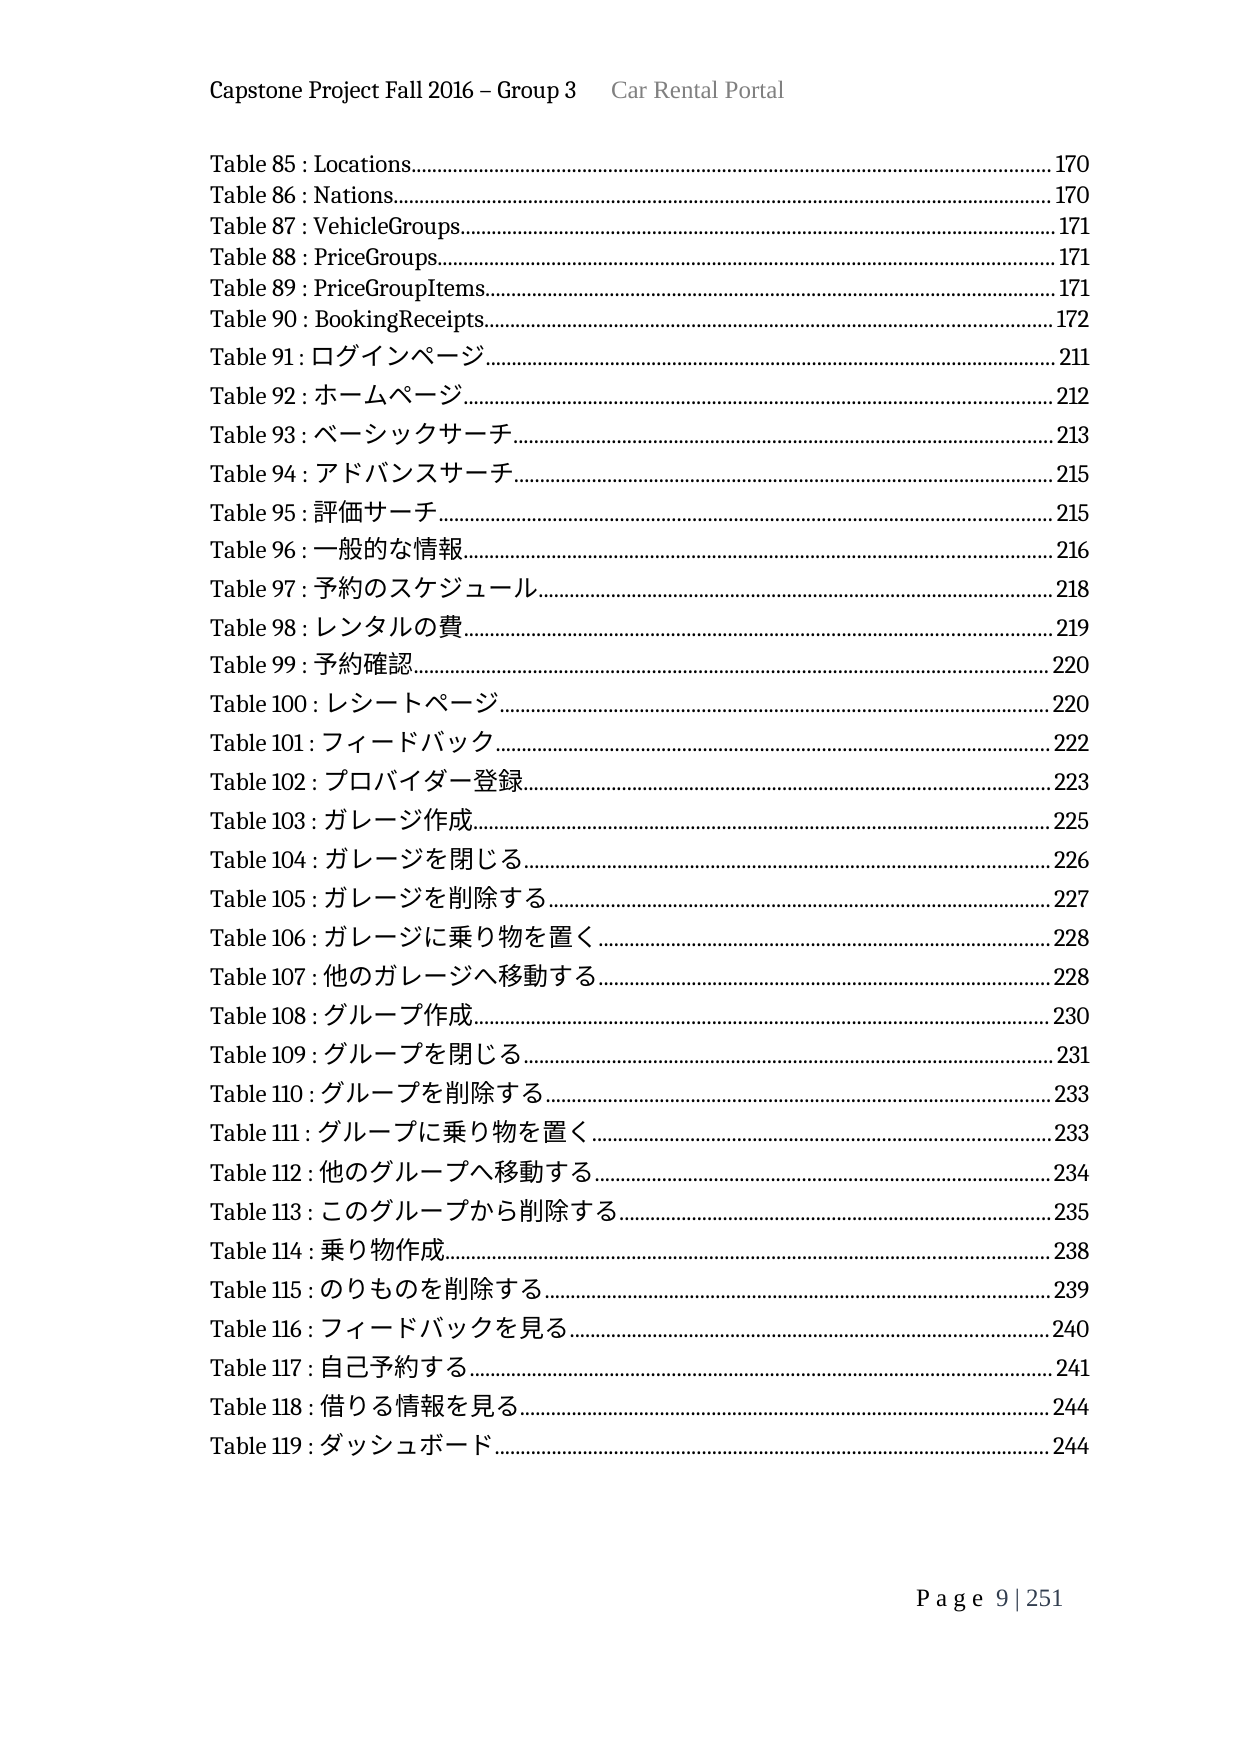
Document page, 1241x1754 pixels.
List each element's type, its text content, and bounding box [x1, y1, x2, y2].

text Table 90 : BookingReceipts 172 [210, 305, 1090, 334]
text Table 105 : ガレージを削除する 227 [210, 878, 1090, 915]
text Table 103 : ガレージ作成 225 [210, 800, 1090, 837]
text Table 119 : ダッシュボード 244 [210, 1425, 1090, 1462]
text Table 89 : PriceGroupItems 171 [210, 274, 1090, 303]
text Table 117 : 自己予約する 241 [210, 1347, 1090, 1383]
text Table 95 : 評価サーチ 215 [210, 492, 1090, 529]
text Table 115 : のりものを削除する 239 [210, 1269, 1090, 1305]
text Table 85 : Locations 170 [210, 150, 1090, 179]
text Table 93 : ベーシックサーチ 213 [210, 414, 1090, 451]
text Table 94 : アドバンスサーチ 215 [210, 453, 1090, 490]
text Table 92 : ホームページ 212 [210, 375, 1090, 412]
text Table 114 : 乗り物作成 238 [210, 1230, 1090, 1266]
text Table 99 : 予約確認 220 [210, 646, 1090, 681]
text Table 88 : PriceGroups 171 [210, 243, 1090, 272]
text Table 113 : このグループから削除する 235 [210, 1191, 1090, 1227]
text Table 91 : ログインページ 211 [210, 336, 1090, 372]
text Table 118 : 借りる情報を見る 244 [210, 1386, 1090, 1423]
text Table 98 : レンタルの費 219 [210, 607, 1090, 644]
text Table 102 : プロバイダー登録 223 [210, 761, 1090, 798]
text Table 87 : VehicleGroups 171 [210, 212, 1090, 241]
text Table 107 : 他のガレージへ移動する 228 [210, 957, 1090, 993]
text Table 116 : フィードバックを見る 240 [210, 1308, 1090, 1344]
text Table 109 : グループを閉じる 231 [210, 1035, 1090, 1071]
text Table 112 : 他のグループへ移動する 234 [210, 1152, 1090, 1188]
text Table 86 : Nations 170 [210, 181, 1090, 210]
text Table 96 : 一般的な情報 216 [210, 532, 1090, 566]
text Table 100 : レシートページ 220 [210, 683, 1090, 719]
text Table 97 : 予約のスケジュール 218 [210, 568, 1090, 604]
text Table 110 : グループを削除する 233 [210, 1074, 1090, 1110]
text Table 104 : ガレージを閉じる 226 [210, 839, 1090, 876]
text Table 106 : ガレージに乗り物を置く 228 [210, 918, 1090, 954]
text Table 111 : グループに乗り物を置く 233 [210, 1113, 1090, 1149]
text Table 101 : フィードバック 222 [210, 722, 1090, 758]
text Table 108 : グループ作成 230 [210, 996, 1090, 1032]
